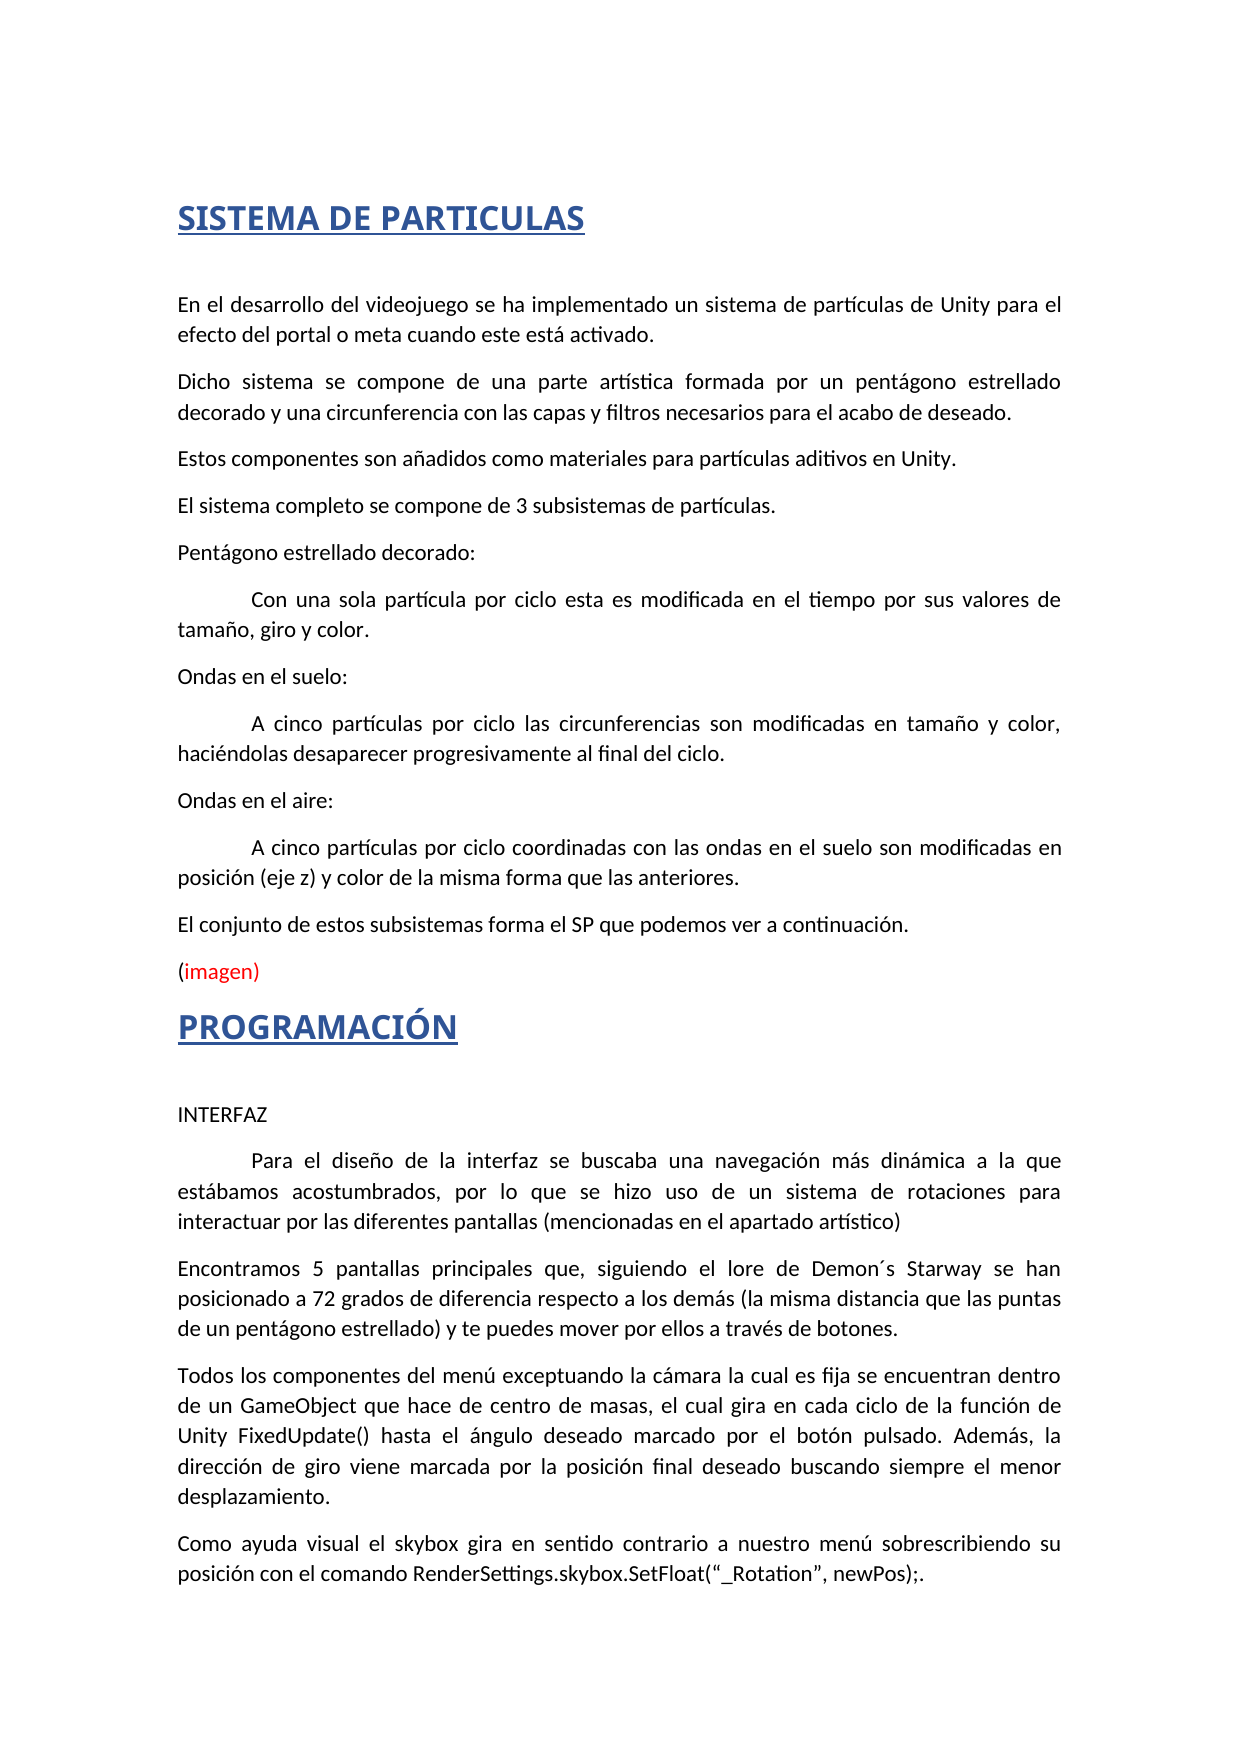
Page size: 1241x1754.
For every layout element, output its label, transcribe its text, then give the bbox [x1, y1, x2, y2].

text El sistema completo se compone de 3 subsistemas de partículas. [177, 491, 1063, 519]
text Ondas en el suelo: [177, 662, 1063, 690]
text Con una sola partícula por ciclo esta es modificada en el tiempo por sus valores de tamaño, giro y color. [177, 585, 1063, 643]
subtitle SISTEMA DE PARTICULAS [177, 194, 1063, 240]
text A cinco partículas por ciclo coordinadas con las ondas en el suelo son modificadas en posición (eje z) y color de la misma forma que las anteriores. [177, 833, 1063, 891]
text A cinco partículas por ciclo las circunferencias son modificadas en tamaño y color, haciéndolas desaparecer progresivamente al final del ciclo. [177, 709, 1063, 767]
text Dicho sistema se compone de una parte artística formada por un pentágono estrellado decorado y una circunferencia con las capas y filtros necesarios para el acabo de deseado. [177, 367, 1063, 426]
text Ondas en el aire: [177, 786, 1063, 814]
text El conjunto de estos subsistemas forma el SP que podemos ver a continuación. [177, 910, 1063, 938]
text Todos los componentes del menú exceptuando la cámara la cual es fija se encuentran dentro de un GameObject que hace de centro de masas, el cual gira en cada ciclo de la función de Unity FixedUpdate() hasta el ángulo deseado marcado por el botón pulsado. Además, la dirección de giro viene marcada por la posición final deseado buscando siempre el menor desplazamiento. [177, 1361, 1063, 1510]
text Para el diseño de la interfaz se buscaba una navegación más dinámica a la que estábamos acostumbrados, por lo que se hizo uso de un sistema de rotaciones para interactuar por las diferentes pantallas (mencionadas en el apartado artístico) [177, 1147, 1063, 1235]
text En el desarrollo del videojuego se ha implementado un sistema de partículas de Unity para el efecto del portal o meta cuando este está activado. [177, 290, 1063, 348]
subtitle PROGRAMACIÓN [177, 1004, 1063, 1049]
text Pentágono estrellado decorado: [177, 538, 1063, 566]
text Como ayuda visual el skybox gira en sentido contrario a nuestro menú sobrescribiendo su posición con el comando RenderSettings.skybox.SetFloat(“_Rotation”, newPos);. [177, 1529, 1063, 1587]
text INTERFAZ [177, 1100, 1063, 1128]
text Estos componentes son añadidos como materiales para partículas aditivos en Unity. [177, 444, 1063, 472]
text Encontramos 5 pantallas principales que, siguiendo el lore de Demon´s Starway se han posicionado a 72 grados de diferencia respecto a los demás (la misma distancia que las puntas de un pentágono estrellado) y te puedes mover por ellos a través de botones. [177, 1254, 1063, 1342]
text (imagen) [177, 957, 1063, 985]
